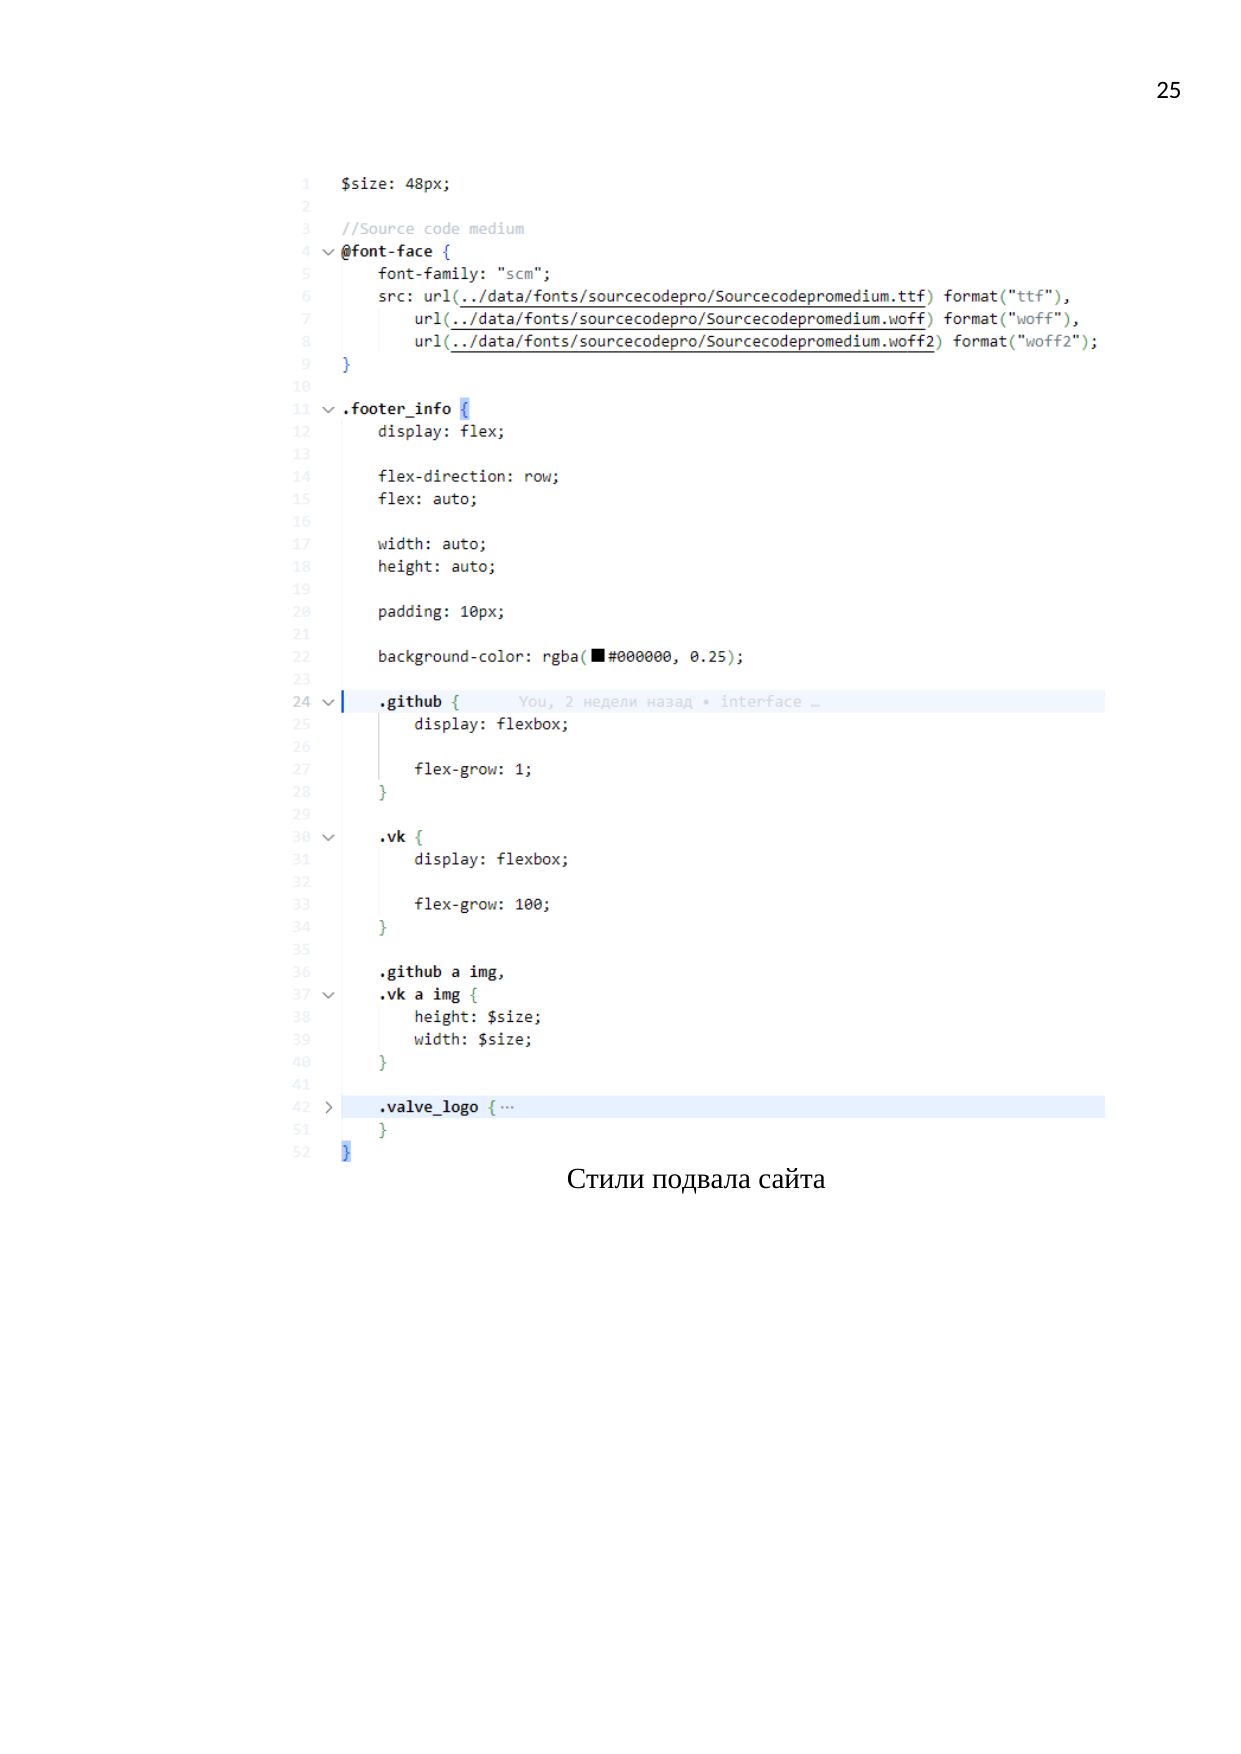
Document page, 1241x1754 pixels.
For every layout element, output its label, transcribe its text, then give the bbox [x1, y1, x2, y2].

text Стили подвала сайта [137, 1162, 1181, 1195]
picture [287, 176, 1106, 1162]
